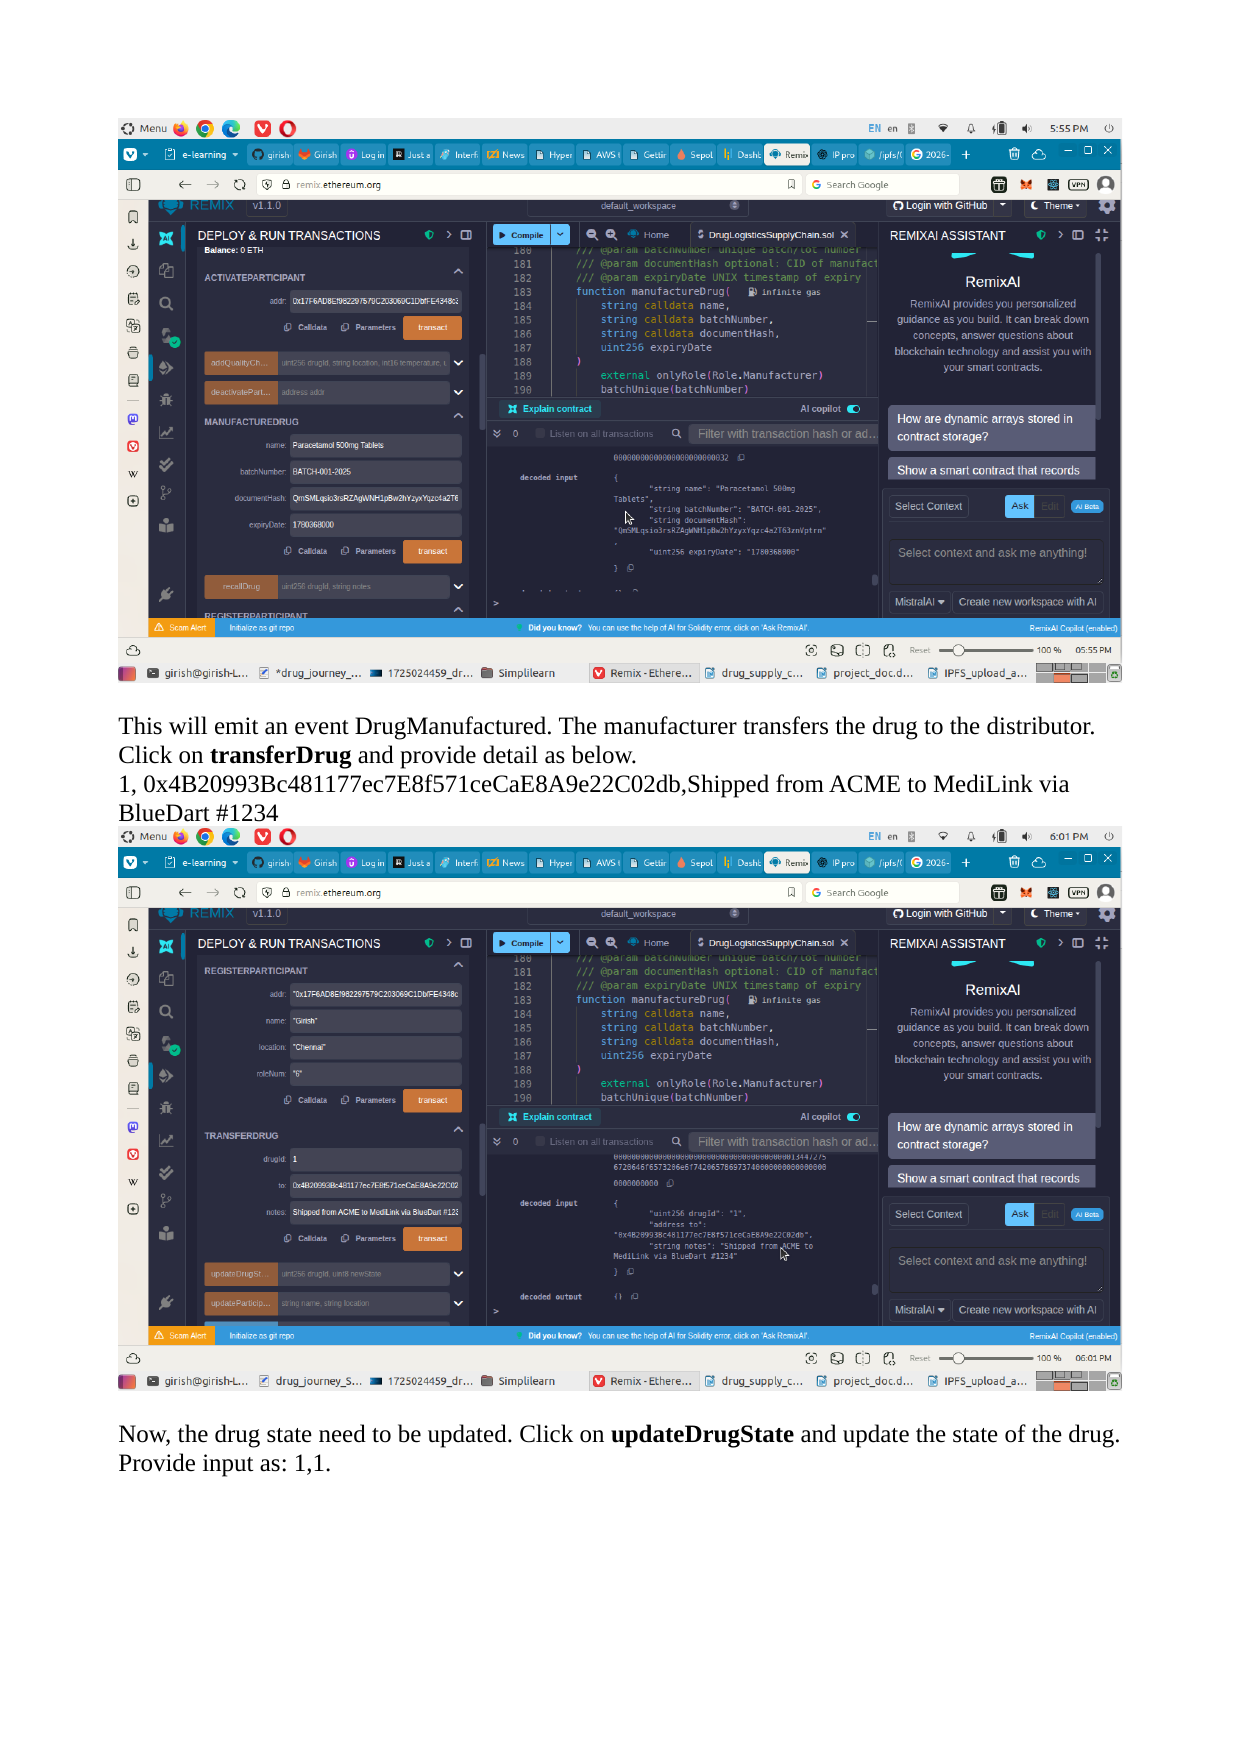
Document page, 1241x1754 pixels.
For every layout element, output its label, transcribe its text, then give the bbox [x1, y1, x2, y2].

picture [389, 852, 432, 873]
picture [118, 118, 1123, 683]
text 1, 0x4B20993Bc481177ec7E8f571ceCaE8A9e22C02db,Shipped from ACME to MediLink via BlueDart #1234 [118, 769, 1122, 826]
picture [906, 852, 950, 873]
text Provide input as: 1,1. [118, 1448, 1122, 1477]
picture [812, 852, 856, 873]
picture [859, 144, 903, 165]
text Now, the drug state need to be updated. Click on updateDrugState and update the state of the drug. [118, 1419, 1122, 1448]
picture [765, 852, 809, 873]
picture [671, 144, 715, 165]
picture [530, 144, 574, 165]
picture [718, 852, 762, 873]
picture [765, 144, 809, 165]
text Click on transferDrug and provide detail as below. [118, 740, 1122, 769]
picture [248, 144, 338, 165]
picture [1010, 148, 1019, 159]
picture [624, 852, 668, 873]
picture [624, 144, 668, 165]
picture [341, 144, 385, 165]
picture [1010, 856, 1019, 867]
picture [248, 852, 338, 873]
picture [436, 852, 479, 873]
text This will emit an event DrugManufactured. The manufacturer transfers the drug to the distributor. [118, 711, 1122, 740]
picture [577, 852, 621, 873]
picture [859, 852, 903, 873]
picture [530, 852, 574, 873]
picture [906, 144, 950, 165]
picture [124, 857, 136, 868]
picture [812, 144, 856, 165]
picture [389, 144, 432, 165]
picture [124, 149, 136, 160]
picture [671, 852, 715, 873]
picture [436, 144, 479, 165]
picture [577, 144, 621, 165]
picture [718, 144, 762, 165]
picture [483, 144, 527, 165]
picture [118, 826, 1123, 1391]
picture [483, 852, 527, 873]
picture [341, 852, 385, 873]
